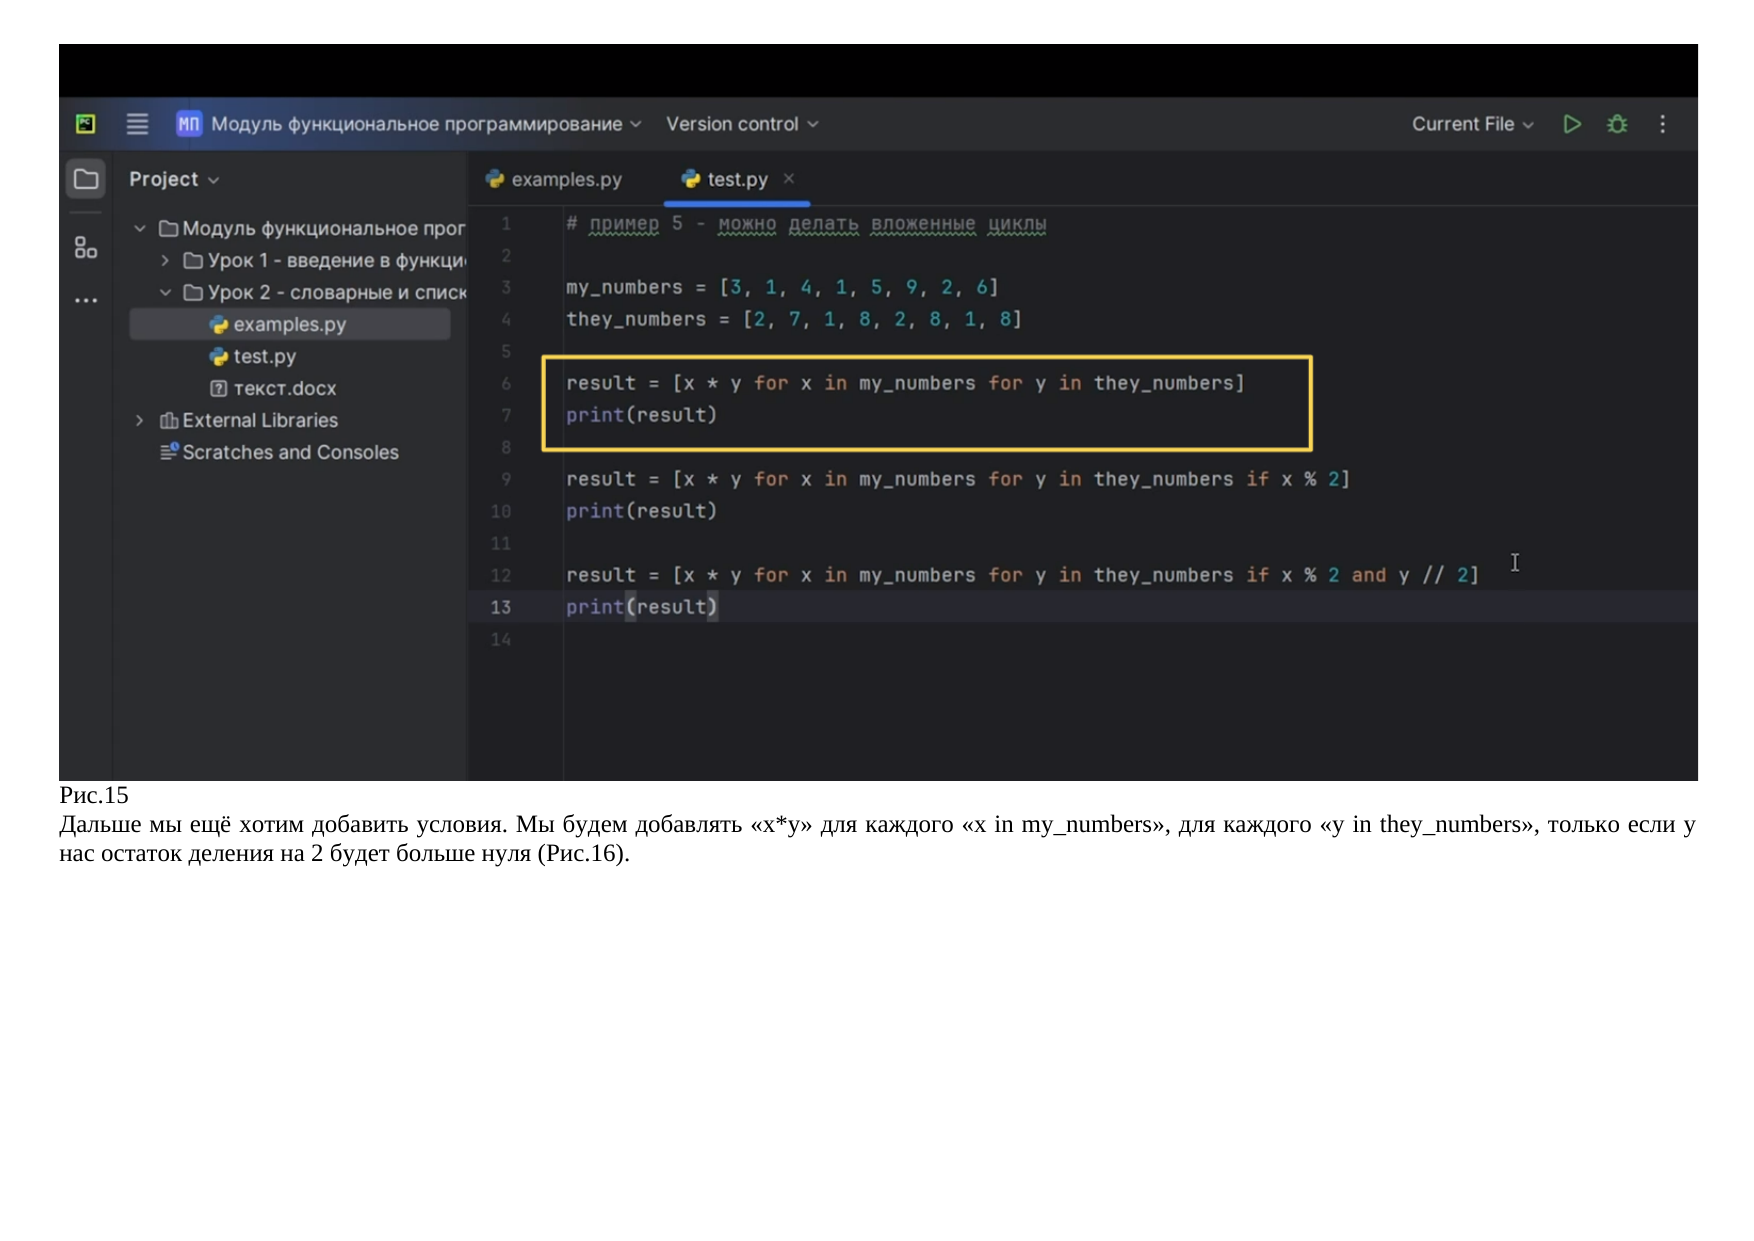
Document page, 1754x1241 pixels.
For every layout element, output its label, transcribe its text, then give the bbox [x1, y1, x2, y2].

picture [59, 44, 1699, 781]
text Дальше мы ещё хотим добавить условия. Мы будем добавлять «х*у» для каждого «x in my_numbers», для каждого «у in theу_numbers», только если у нас остаток деления на 2 будет больше нуля (Рис.16). [59, 809, 1698, 866]
text Рис.15 [59, 781, 1698, 809]
